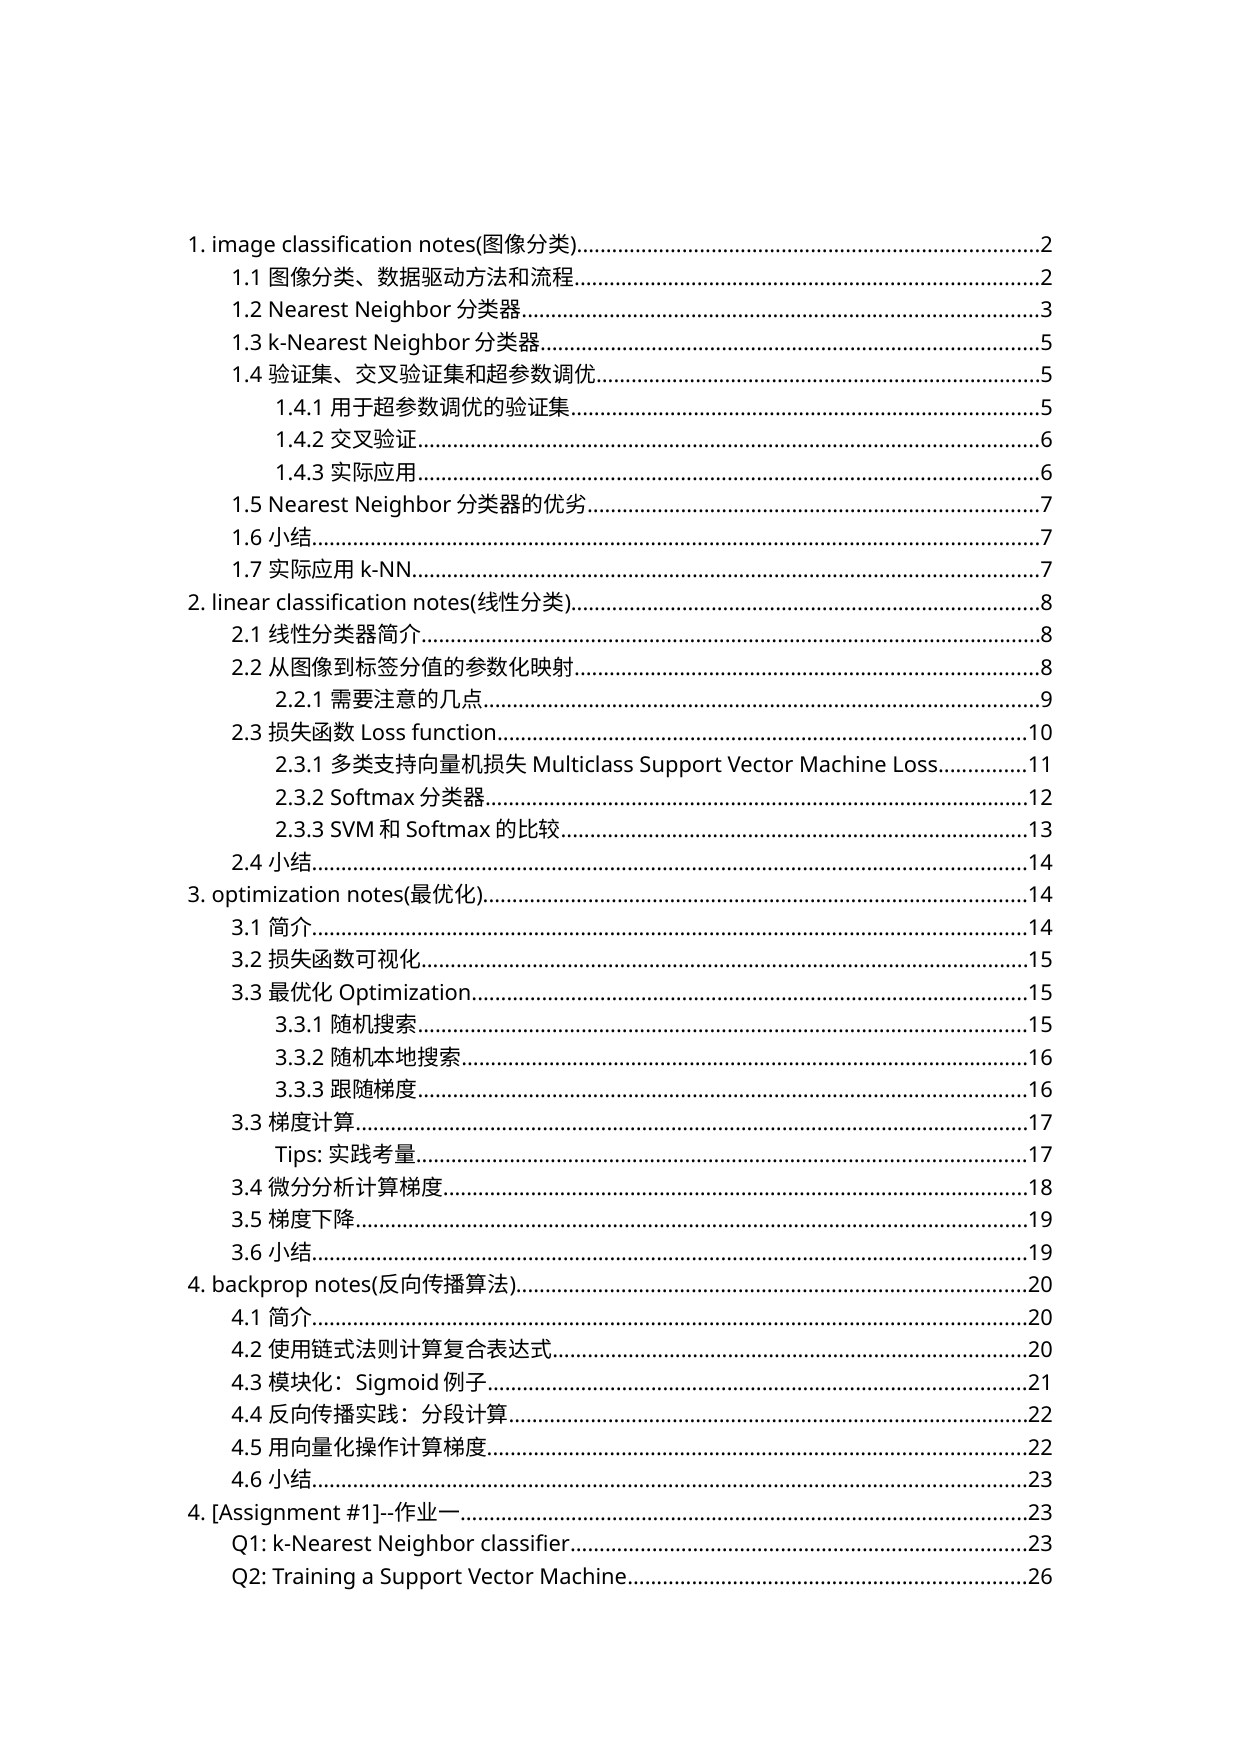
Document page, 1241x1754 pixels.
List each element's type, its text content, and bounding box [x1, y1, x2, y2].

text 3.3.1 随机搜索 15 [275, 1007, 1053, 1039]
text 2. linear classification notes(线性分类) 8 [187, 584, 1053, 617]
text 3.3.2 随机本地搜索 16 [275, 1039, 1053, 1072]
text 1.1 图像分类、数据驱动方法和流程 2 [231, 259, 1053, 292]
text 2.3 损失函数 Loss function 10 [231, 714, 1053, 747]
text 2.2.1 需要注意的几点 9 [275, 682, 1053, 714]
text 4. backprop notes(反向传播算法) 20 [187, 1267, 1053, 1299]
text Q2: Training a Support Vector Machine 26 [231, 1559, 1053, 1592]
text 3.3 最优化 Optimization 15 [231, 974, 1053, 1007]
text 4.4 反向传播实践：分段计算 22 [231, 1397, 1053, 1429]
text 1.4.2 交叉验证 6 [275, 422, 1053, 454]
text 3.3 梯度计算 17 [231, 1104, 1053, 1137]
text 1.3 k-Nearest Neighbor分类器 5 [231, 324, 1053, 357]
text 2.3.2 Softmax分类器 12 [275, 779, 1053, 812]
text 3.3.3 跟随梯度 16 [275, 1072, 1053, 1104]
text 3.1 简介 14 [231, 909, 1053, 942]
text 2.3.1 多类支持向量机损失 Multiclass Support Vector Machine Loss 11 [275, 747, 1053, 779]
text 2.4 小结 14 [231, 844, 1053, 877]
text Q1: k-Nearest Neighbor classifier 23 [231, 1527, 1053, 1559]
text 3.6 小结 19 [231, 1234, 1053, 1267]
text 4.2 使用链式法则计算复合表达式 20 [231, 1332, 1053, 1364]
text 3.4 微分分析计算梯度 18 [231, 1169, 1053, 1202]
text 1.4 验证集、交叉验证集和超参数调优 5 [231, 357, 1053, 389]
text 1.5 Nearest Neighbor分类器的优劣 7 [231, 487, 1053, 519]
text 2.3.3 SVM和Softmax的比较 13 [275, 812, 1053, 844]
text 1.2 Nearest Neighbor分类器 3 [231, 292, 1053, 324]
text 1.4.3 实际应用 6 [275, 454, 1053, 487]
text Tips: 实践考量 17 [275, 1137, 1053, 1169]
text 4. [Assignment #1]--作业一 23 [187, 1494, 1053, 1527]
text 1.4.1 用于超参数调优的验证集 5 [275, 389, 1053, 422]
text 4.6 小结 23 [231, 1462, 1053, 1494]
text 3. optimization notes(最优化) 14 [187, 877, 1053, 909]
text 1.7 实际应用k-NN 7 [231, 552, 1053, 584]
text 1. image classification notes(图像分类) 2 [187, 227, 1053, 259]
text 4.5 用向量化操作计算梯度 22 [231, 1429, 1053, 1462]
text 1.6 小结 7 [231, 519, 1053, 552]
text 4.3 模块化：Sigmoid例子 21 [231, 1364, 1053, 1397]
text 4.1 简介 20 [231, 1299, 1053, 1332]
text 2.2 从图像到标签分值的参数化映射 8 [231, 649, 1053, 682]
text 3.2 损失函数可视化 15 [231, 942, 1053, 974]
text 3.5 梯度下降 19 [231, 1202, 1053, 1234]
text 2.1 线性分类器简介 8 [231, 617, 1053, 649]
